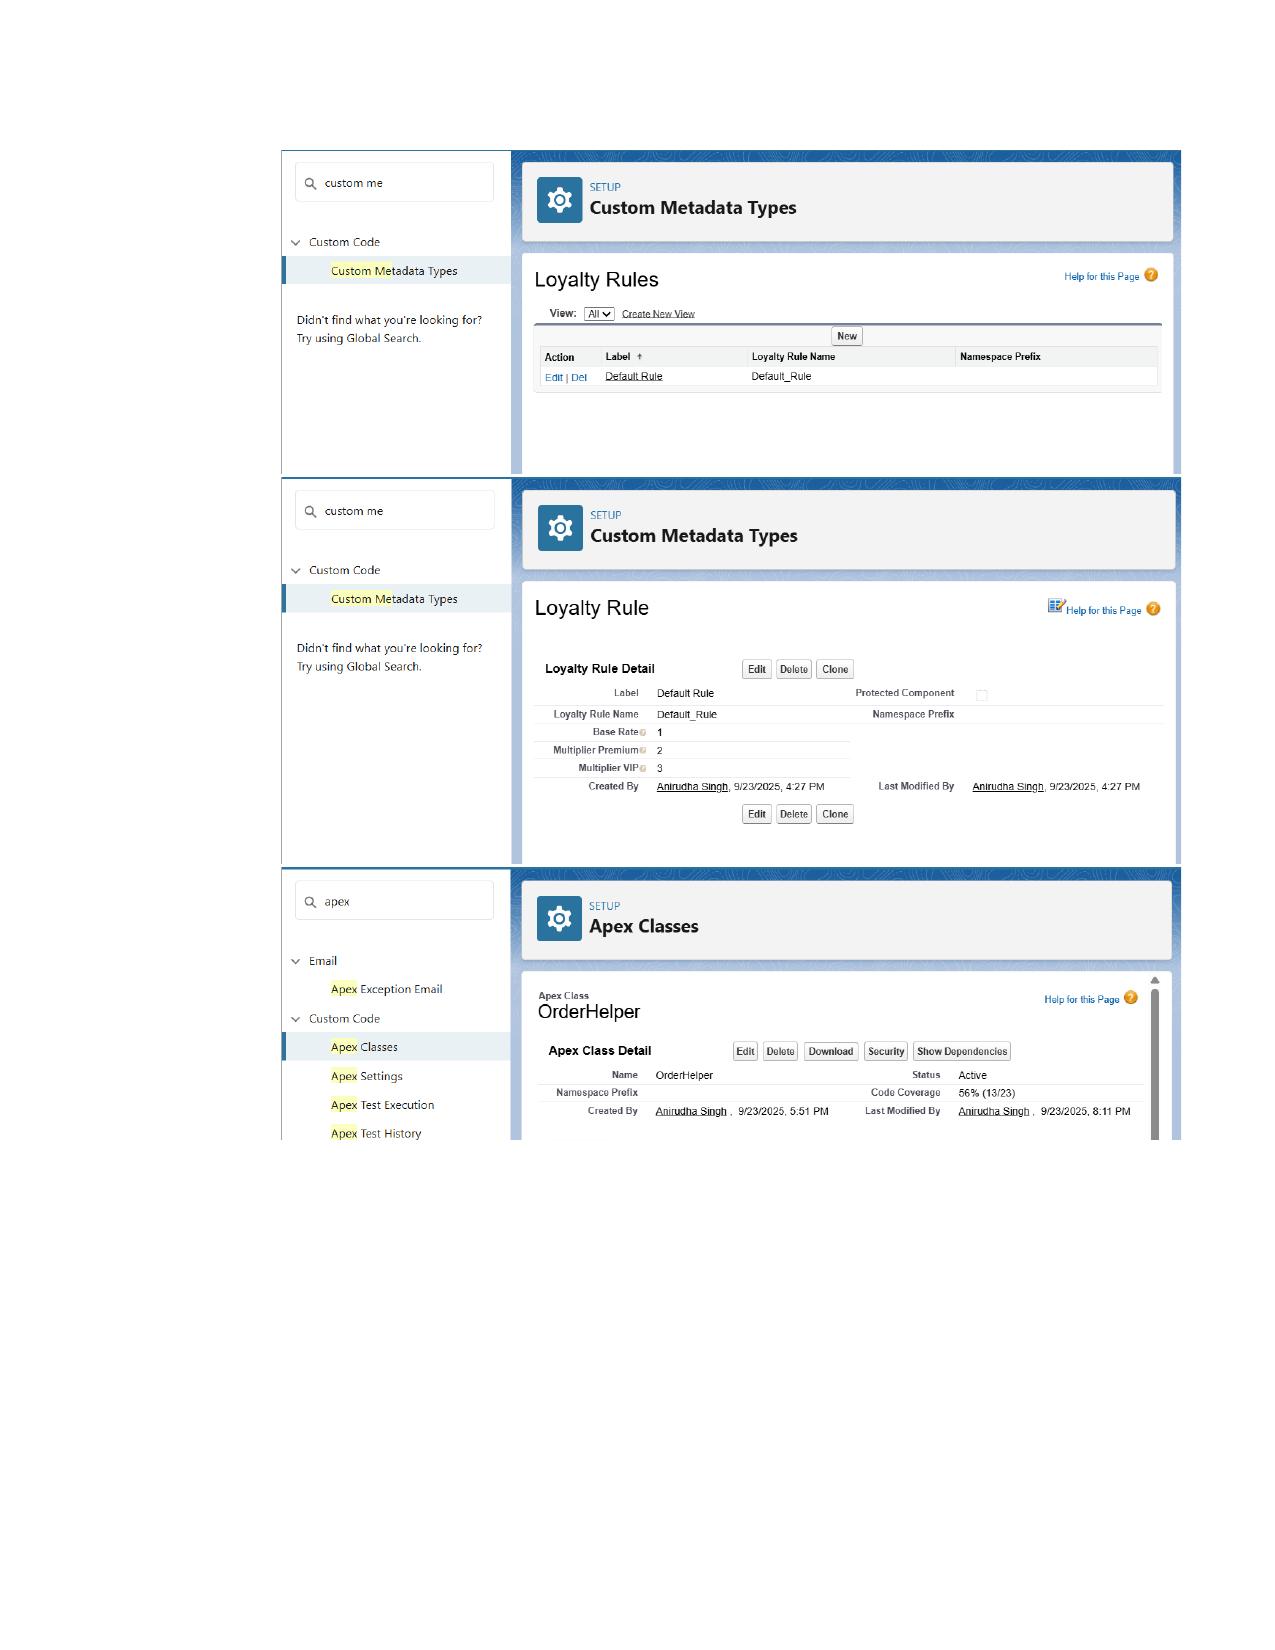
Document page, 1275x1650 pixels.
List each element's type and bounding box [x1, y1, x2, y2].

picture [281, 867, 1182, 1140]
picture [281, 150, 1182, 474]
picture [281, 477, 1182, 864]
